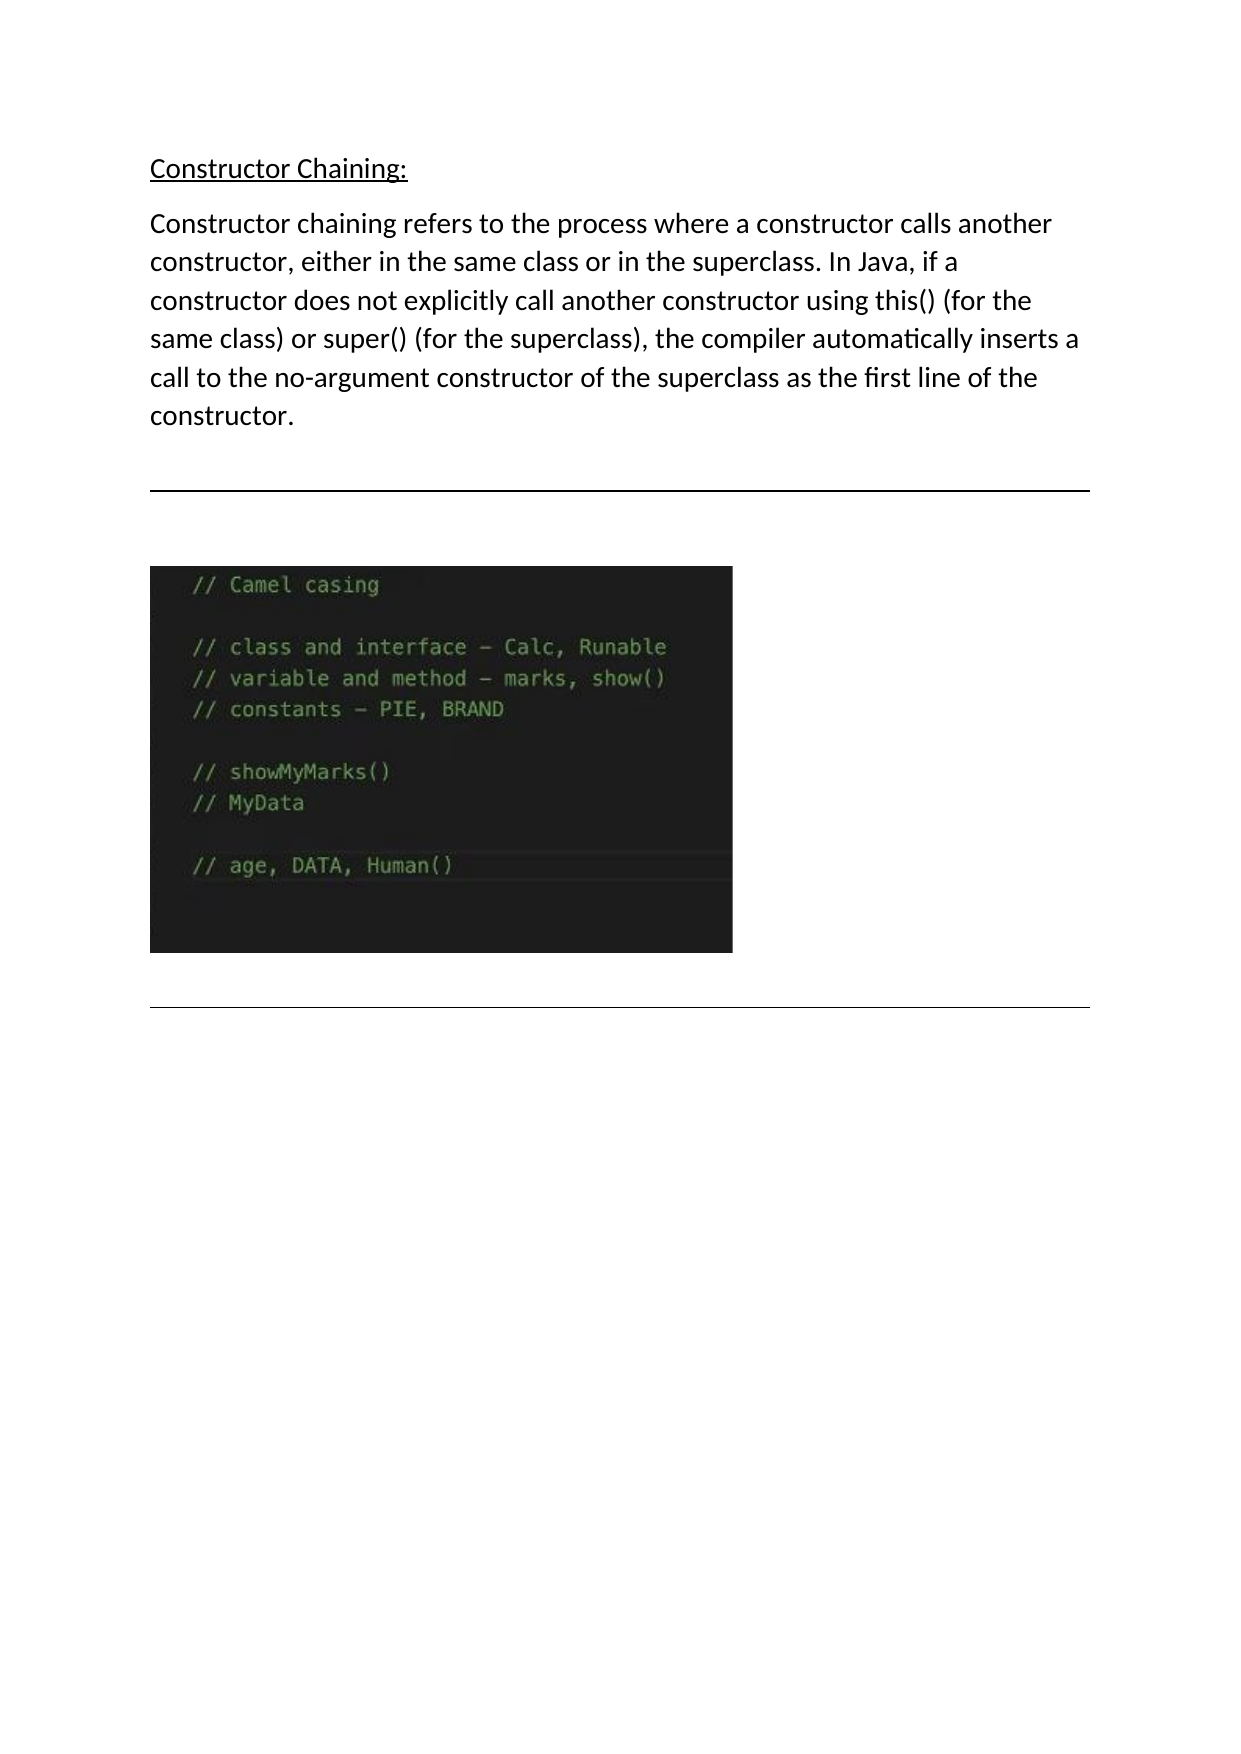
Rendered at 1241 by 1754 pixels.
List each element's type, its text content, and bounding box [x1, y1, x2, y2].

picture [150, 566, 733, 953]
text Constructor Chaining: [150, 150, 1090, 186]
text Constructor chaining refers to the process where a constructor calls another constructor, either in the same class or in the superclass. In Java, if a constructor does not explicitly call another constructor using this() (for the same class) or super() (for the superclass), the compiler automatically inserts a call to the no-argument constructor of the superclass as the first line of the constructor. [150, 205, 1090, 433]
